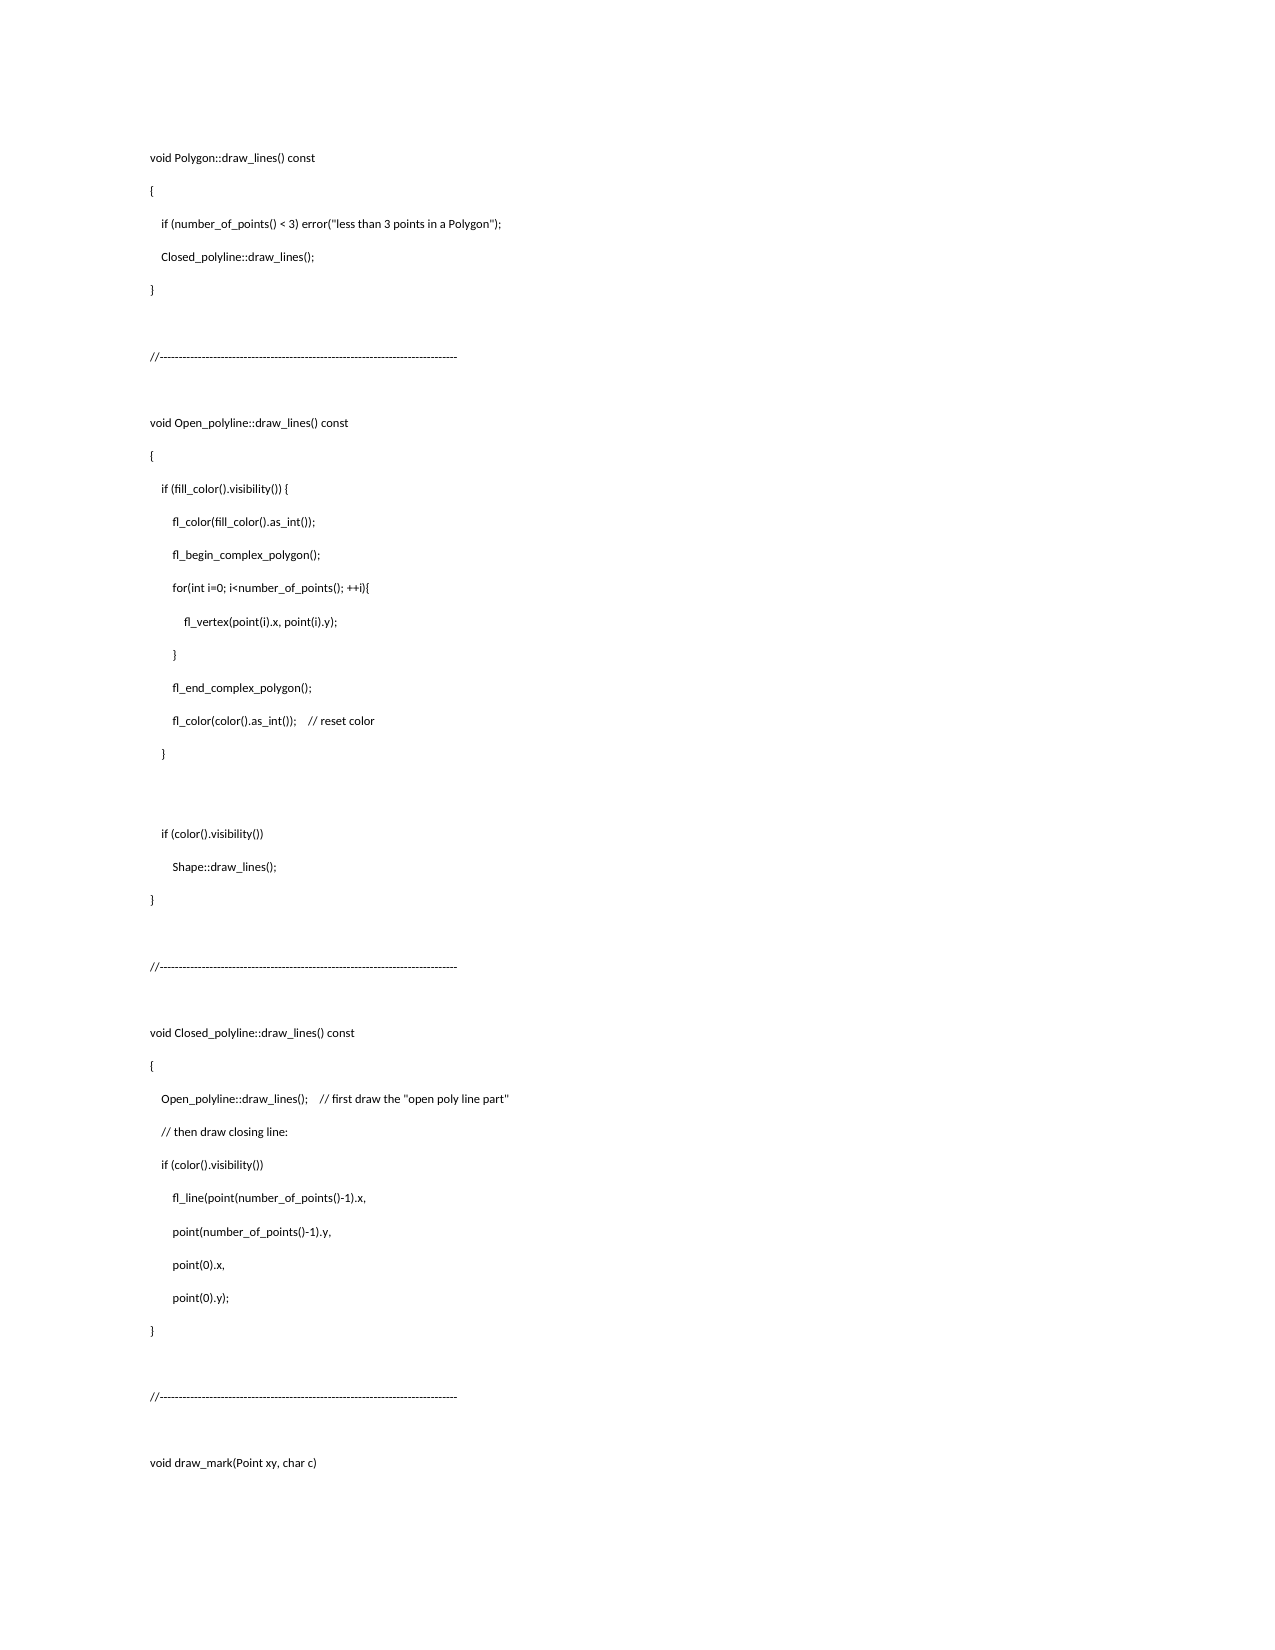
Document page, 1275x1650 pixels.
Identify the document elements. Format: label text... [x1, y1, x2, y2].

text } [150, 647, 1125, 662]
text point(0).x, [150, 1257, 1125, 1272]
text Shape::draw_lines(); [150, 859, 1125, 875]
text fl_vertex(point(i).x, point(i).y); [150, 614, 1125, 629]
text void draw_mark(Point xy, char c) [150, 1456, 1125, 1471]
text } [150, 892, 1125, 908]
text // then draw closing line: [150, 1124, 1125, 1140]
text if (fill_color().visibility()) { [150, 481, 1125, 497]
text void Closed_polyline::draw_lines() const [150, 1025, 1125, 1040]
text //------------------------------------------------------------------------------ [150, 959, 1125, 974]
text fl_color(color().as_int()); // reset color [150, 713, 1125, 728]
text for(int i=0; i<number_of_points(); ++i){ [150, 581, 1125, 596]
text } [150, 1323, 1125, 1338]
text } [150, 282, 1125, 298]
text fl_end_complex_polygon(); [150, 680, 1125, 695]
text point(number_of_points()-1).y, [150, 1224, 1125, 1239]
text Closed_polyline::draw_lines(); [150, 249, 1125, 265]
text void Open_polyline::draw_lines() const [150, 415, 1125, 430]
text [150, 349, 1125, 364]
text if (color().visibility()) [150, 826, 1125, 842]
text if (color().visibility()) [150, 1157, 1125, 1173]
text fl_line(point(number_of_points()-1).x, [150, 1191, 1125, 1206]
text fl_begin_complex_polygon(); [150, 547, 1125, 563]
text { [150, 448, 1125, 463]
text fl_color(fill_color().as_int()); [150, 514, 1125, 530]
text } [150, 746, 1125, 762]
text { [150, 183, 1125, 198]
text point(0).y); [150, 1290, 1125, 1305]
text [150, 1389, 1125, 1405]
text { [150, 1058, 1125, 1073]
text void Polygon::draw_lines() const [150, 150, 1125, 165]
text if (number_of_points() < 3) error("less than 3 points in a Polygon"); [150, 216, 1125, 232]
text Open_polyline::draw_lines(); // first draw the "open poly line part" [150, 1091, 1125, 1107]
